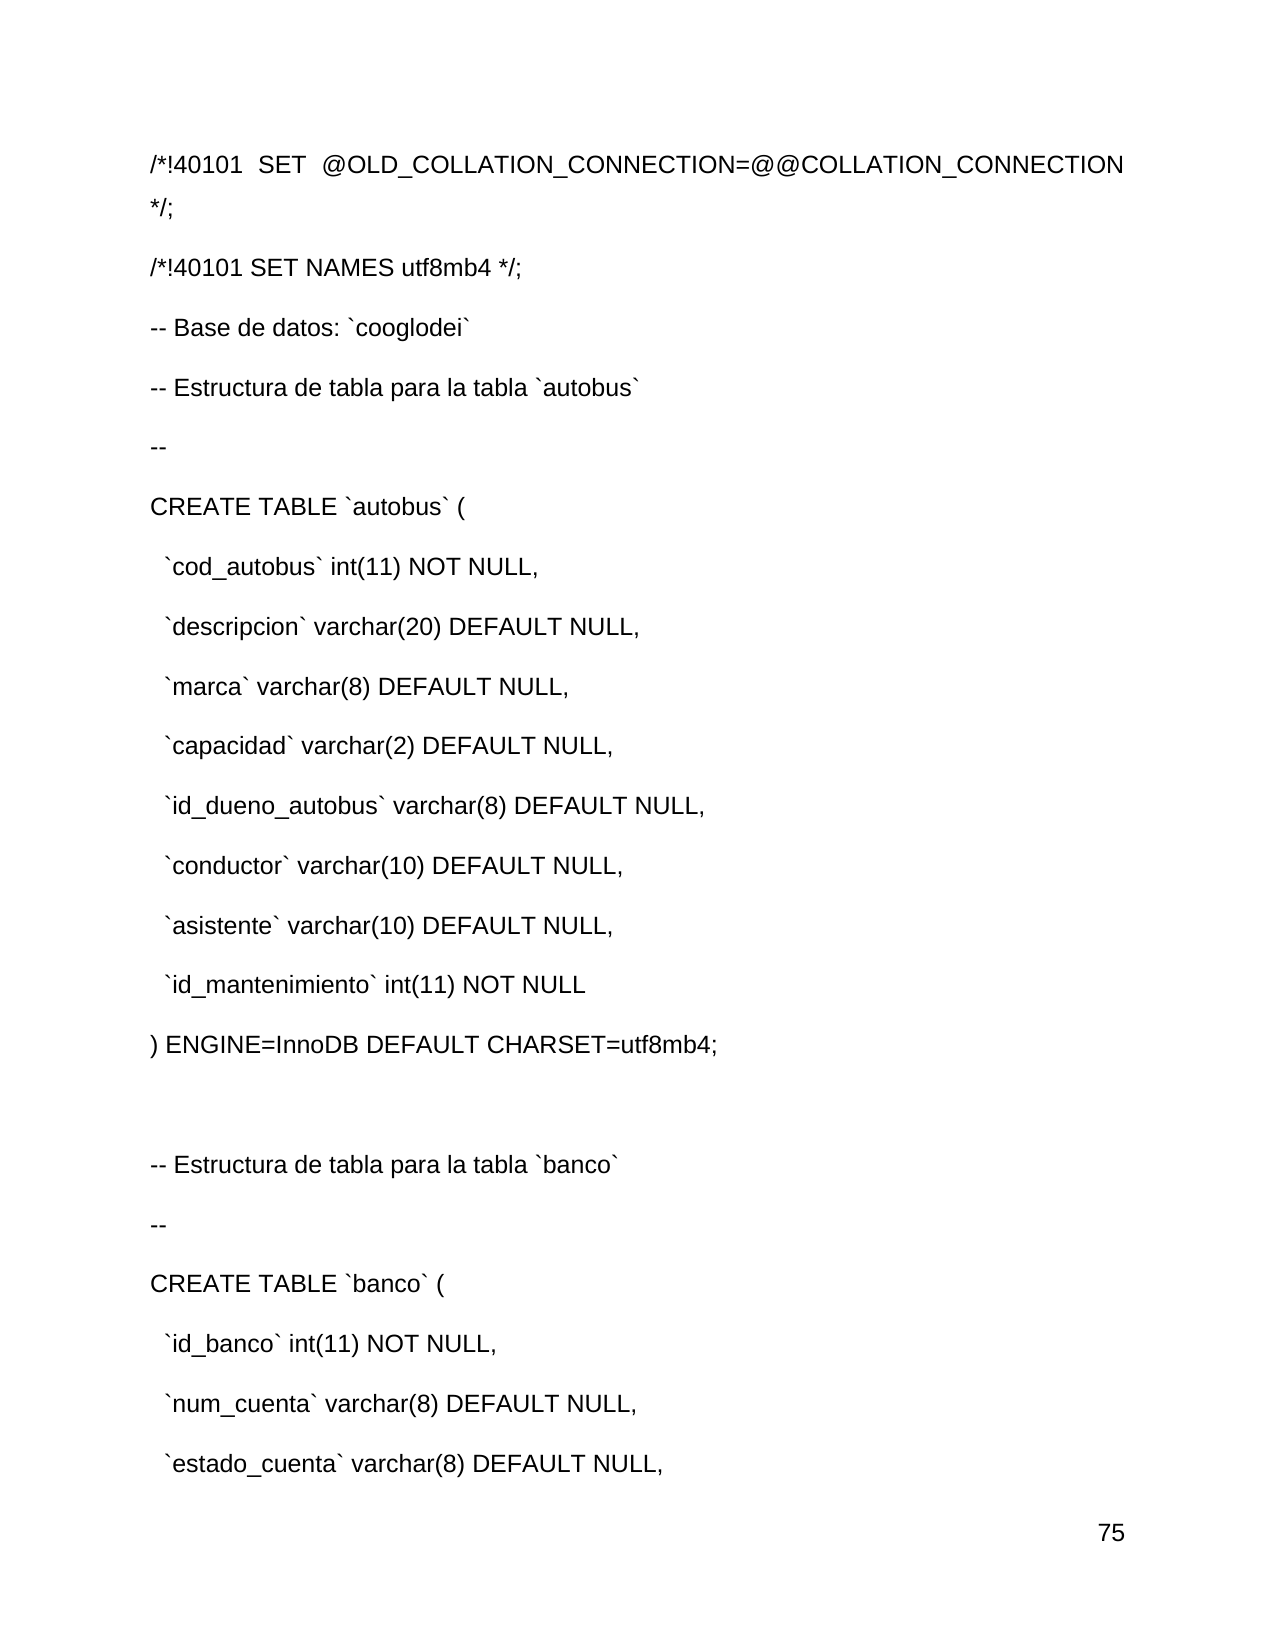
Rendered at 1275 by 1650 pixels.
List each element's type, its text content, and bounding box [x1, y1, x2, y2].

text `id_mantenimiento` int(11) NOT NULL [150, 970, 1125, 999]
text ) ENGINE=InnoDB DEFAULT CHARSET=utf8mb4; [150, 1030, 1125, 1059]
text CREATE TABLE `banco` ( [150, 1269, 1125, 1298]
text `num_cuenta` varchar(8) DEFAULT NULL, [150, 1389, 1125, 1418]
text `estado_cuenta` varchar(8) DEFAULT NULL, [150, 1449, 1125, 1477]
text `id_banco` int(11) NOT NULL, [150, 1329, 1125, 1358]
text -- [150, 1209, 1125, 1238]
text -- Estructura de tabla para la tabla `banco` [150, 1150, 1125, 1178]
text -- Base de datos: `cooglodei` [150, 313, 1125, 341]
text -- Estructura de tabla para la tabla `autobus` [150, 372, 1125, 401]
text `descripcion` varchar(20) DEFAULT NULL, [150, 612, 1125, 640]
text `cod_autobus` int(11) NOT NULL, [150, 552, 1125, 581]
text CREATE TABLE `autobus` ( [150, 492, 1125, 521]
text `conductor` varchar(10) DEFAULT NULL, [150, 851, 1125, 879]
text /*!40101 SET @OLD_COLLATION_CONNECTION=@@COLLATION_CONNECTION */; [150, 150, 1125, 222]
text `marca` varchar(8) DEFAULT NULL, [150, 671, 1125, 700]
text `asistente` varchar(10) DEFAULT NULL, [150, 911, 1125, 939]
text `capacidad` varchar(2) DEFAULT NULL, [150, 731, 1125, 760]
text /*!40101 SET NAMES utf8mb4 */; [150, 253, 1125, 282]
text -- [150, 432, 1125, 461]
text `id_dueno_autobus` varchar(8) DEFAULT NULL, [150, 791, 1125, 820]
